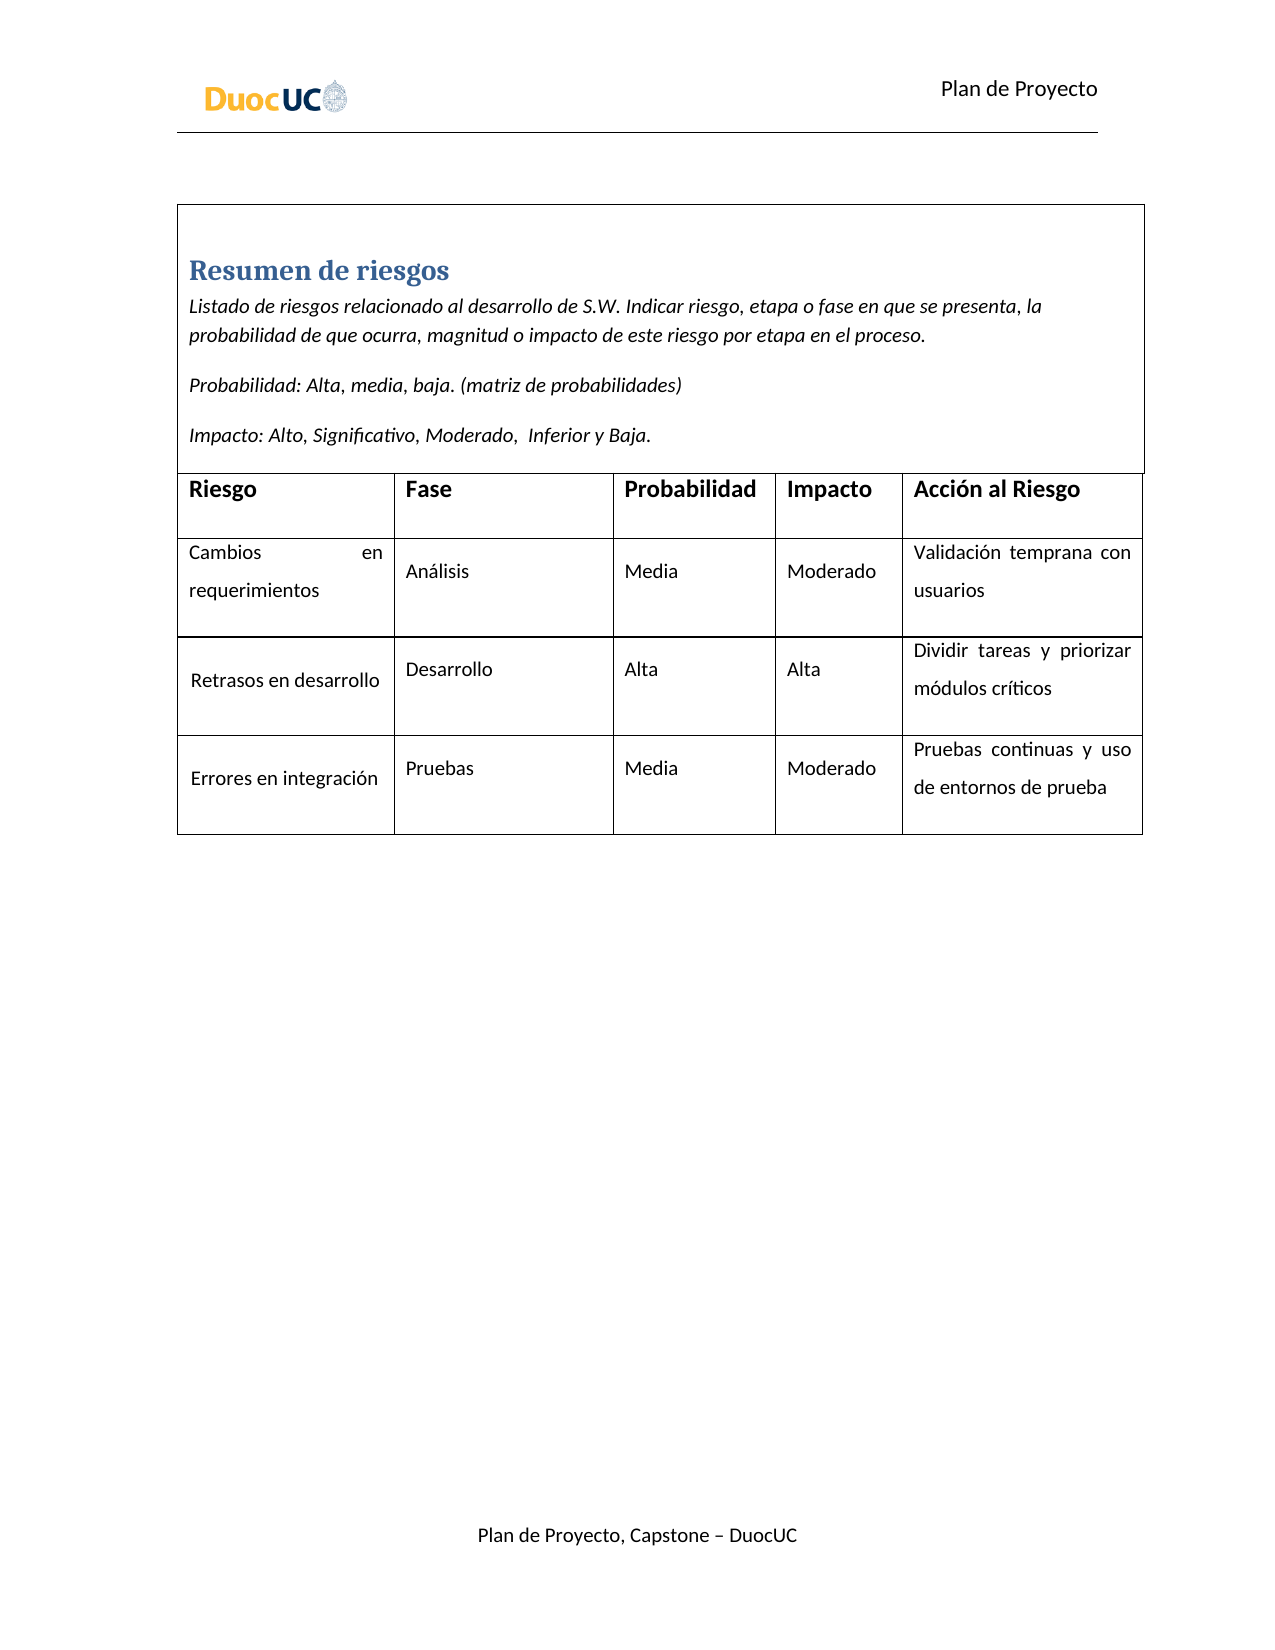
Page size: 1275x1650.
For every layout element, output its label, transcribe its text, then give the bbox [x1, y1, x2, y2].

table_cell Validación temprana con usuarios [903, 539, 1142, 636]
table_cell Media [614, 539, 775, 636]
table_cell Moderado [776, 736, 902, 833]
table_cell Riesgo [178, 474, 394, 538]
table_cell Fase [395, 474, 613, 538]
table_cell Cambios en requerimientos [178, 539, 394, 636]
table_cell Media [614, 736, 775, 833]
table_cell Pruebas continuas y uso de entornos de prueba [903, 736, 1142, 833]
table_cell Desarrollo [395, 638, 613, 735]
table_cell Probabilidad [614, 474, 775, 538]
table_cell [178, 736, 394, 833]
table_cell Alta [776, 638, 902, 735]
table_cell Análisis [395, 539, 613, 636]
table_cell Acción al Riesgo [903, 474, 1142, 538]
table_cell Moderado [776, 539, 902, 636]
table_cell [178, 638, 394, 735]
table_header Resumen de riesgos Listado de riesgos relacionado al desarrollo de S.W. Indicar riesgo, etapa o fase en que se presenta, la probabilidad de que ocurra, magnitud o impacto de este riesgo por etapa en el proceso. Probabilidad: Alta, media, baja. (matriz de probabilidades) Impacto: Alto, Significativo, Moderado, Inferior y Baja. [178, 205, 1144, 472]
table_cell Dividir tareas y priorizar módulos críticos [903, 638, 1142, 735]
table_cell Impacto [776, 474, 902, 538]
table_cell Alta [614, 638, 775, 735]
table_cell Pruebas [395, 736, 613, 833]
picture [198, 76, 352, 115]
